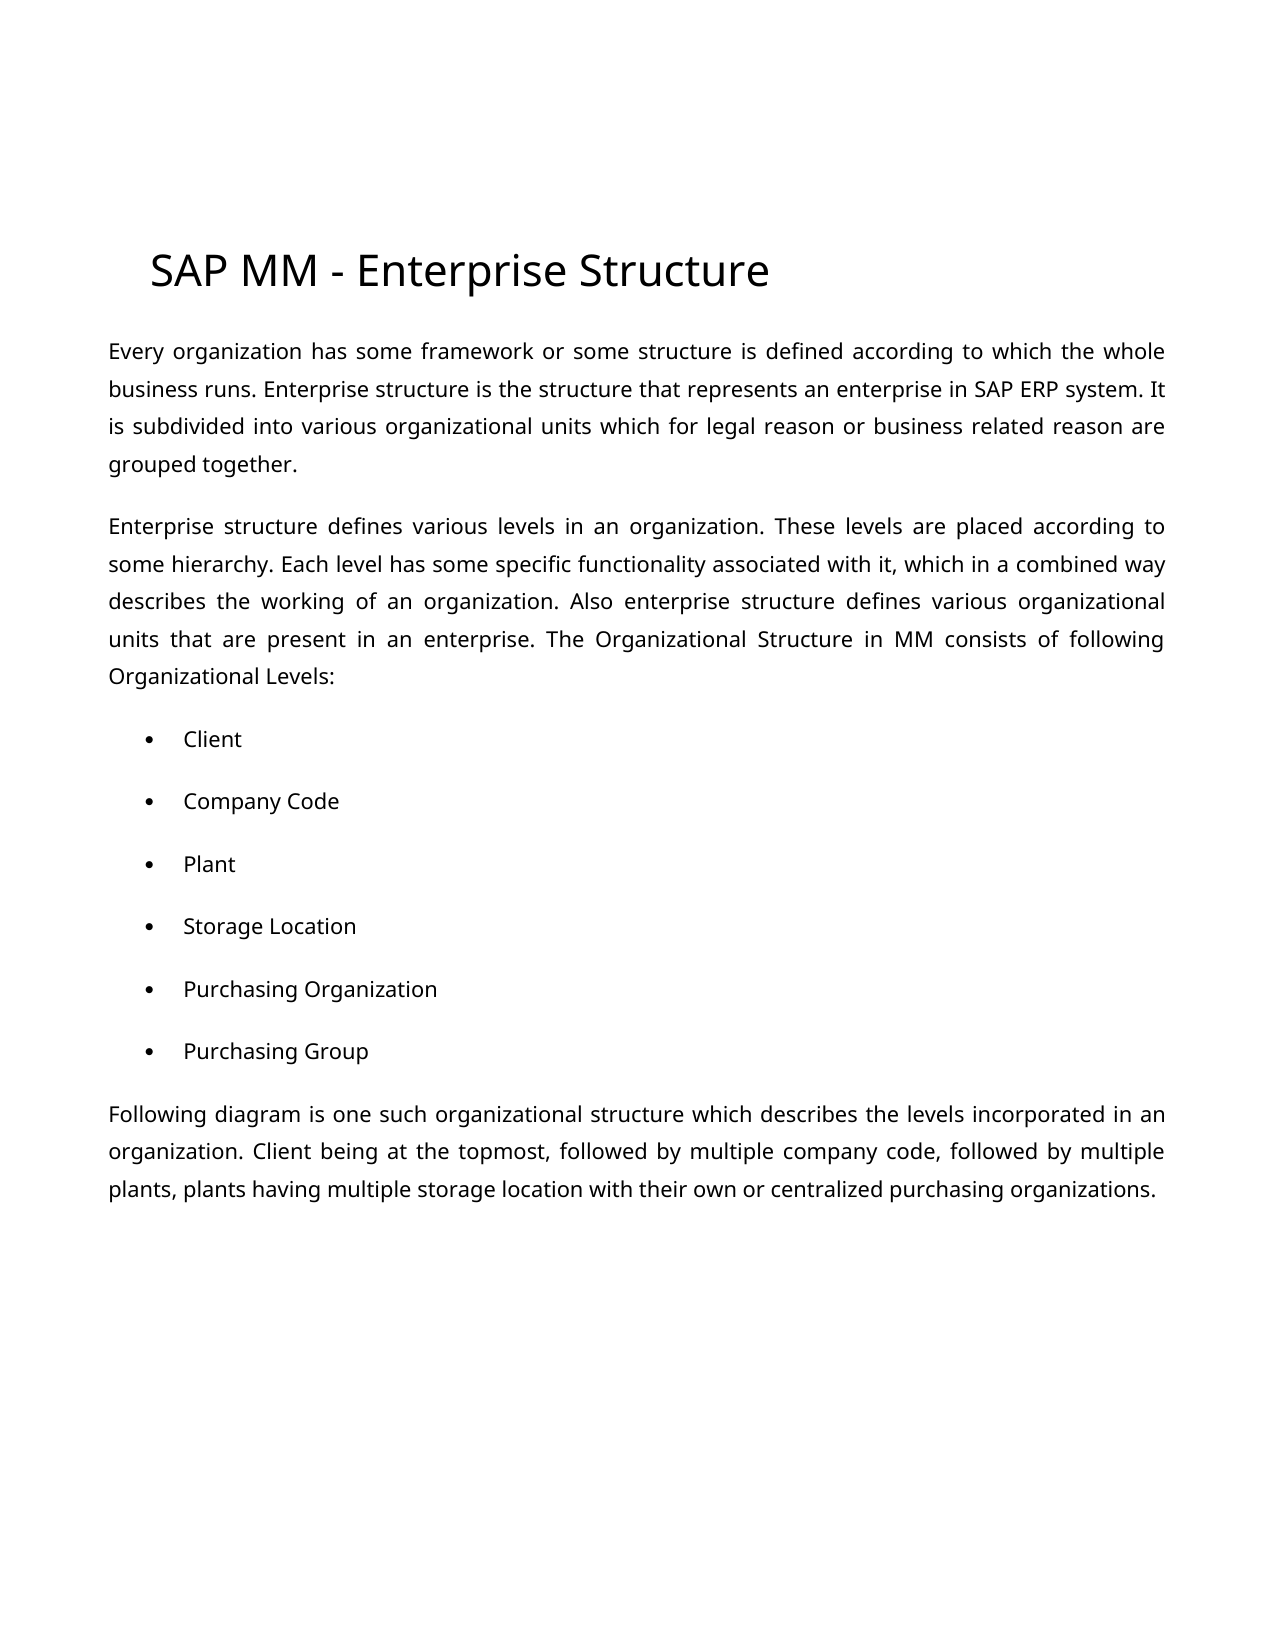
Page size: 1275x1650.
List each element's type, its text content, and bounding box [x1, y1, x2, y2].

text Every organization has some framework or some structure is defined according to which the whole business runs. Enterprise structure is the structure that represents an enterprise in SAP ERP system. It is subdivided into various organizational units which for legal reason or business related reason are grouped together. [108, 328, 1167, 478]
list Storage Location [146, 903, 1167, 941]
text Following diagram is one such organizational structure which describes the levels incorporated in an organization. Client being at the topmost, followed by multiple company code, followed by multiple plants, plants having multiple storage location with their own or centralized purchasing organizations. [108, 1091, 1167, 1203]
list Client [146, 716, 1167, 753]
text Enterprise structure defines various levels in an organization. These levels are placed according to some hierarchy. Each level has some specific functionality associated with it, which in a combined way describes the working of an organization. Also enterprise structure defines various organizational units that are present in an enterprise. The Organizational Structure in MM consists of following Organizational Levels: [108, 503, 1167, 691]
list Purchasing Group [146, 1028, 1167, 1066]
text SAP MM - Enterprise Structure [150, 239, 1125, 299]
list Purchasing Organization [146, 966, 1167, 1003]
list Company Code [146, 778, 1167, 816]
list Plant [146, 841, 1167, 878]
